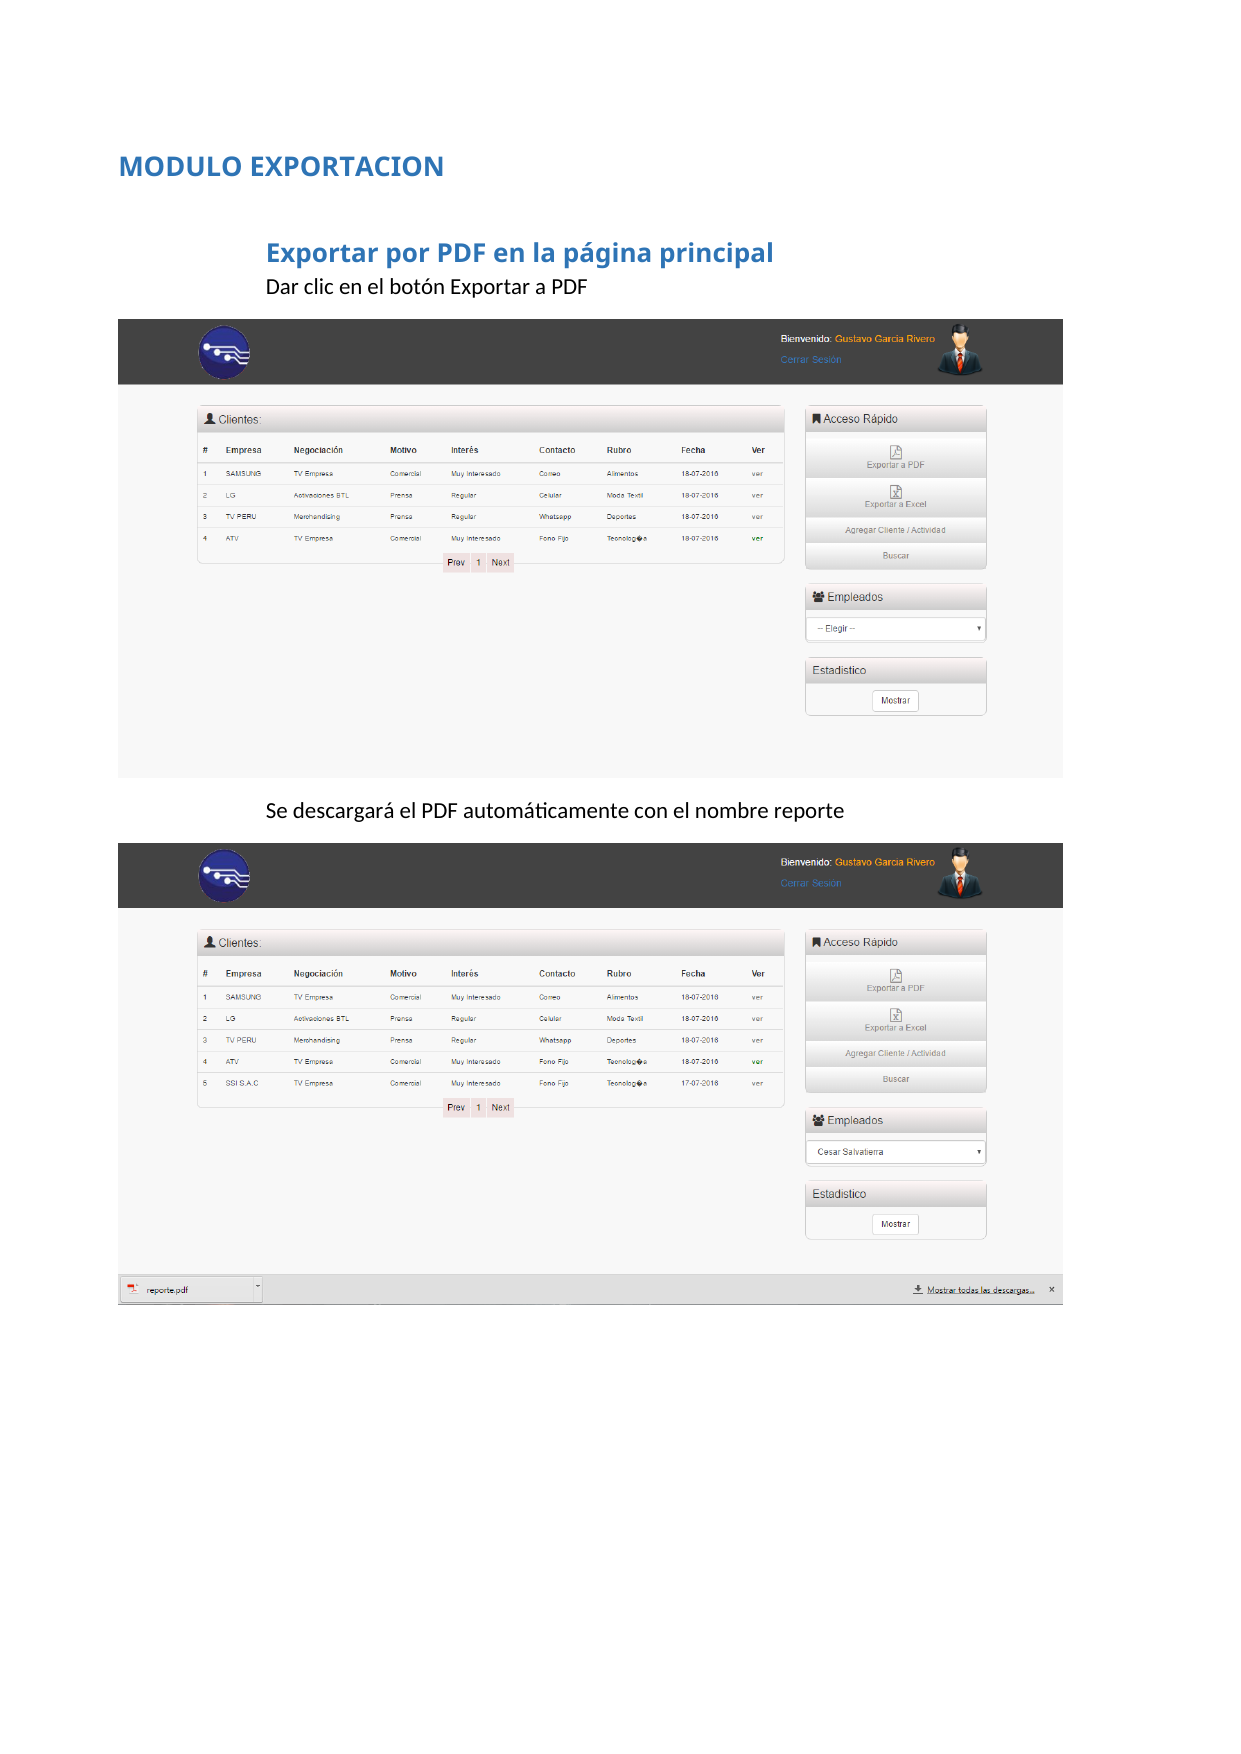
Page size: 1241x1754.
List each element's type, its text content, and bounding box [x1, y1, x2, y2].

subtitle Exportar por PDF en la página principal [192, 234, 1063, 270]
picture [118, 319, 1063, 778]
picture [118, 843, 1063, 1305]
text Se descargará el PDF automáticamente con el nombre reporte [118, 796, 1063, 824]
text Dar clic en el botón Exportar a PDF [192, 272, 1063, 301]
subtitle MODULO EXPORTACION [118, 148, 1063, 184]
